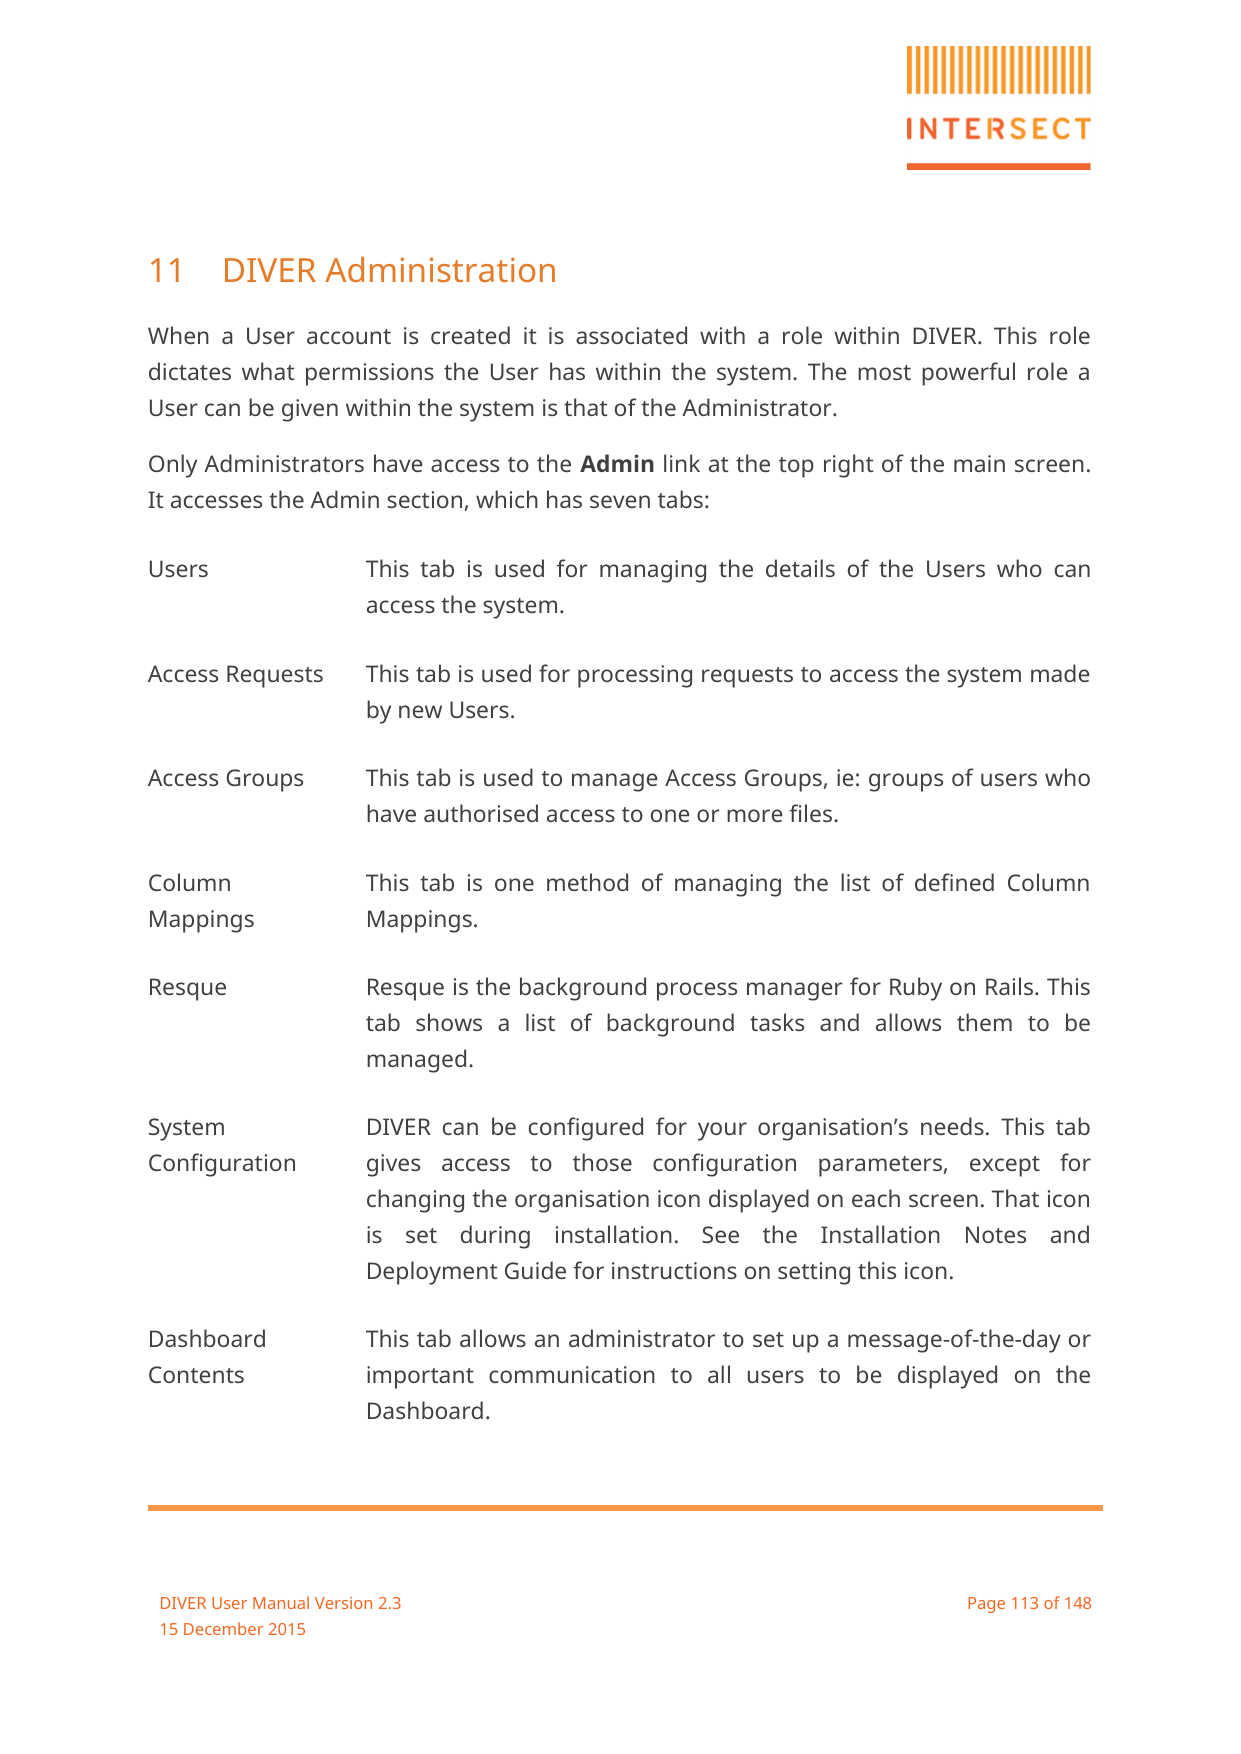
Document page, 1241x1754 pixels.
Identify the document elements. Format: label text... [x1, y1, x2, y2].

text Only Administrators have access to the Admin link at the top right of the main screen. It accesses the Admin section, which has seven tabs: [148, 448, 1092, 515]
table_cell Access Requests [136, 645, 354, 750]
table_cell Column Mappings [136, 854, 354, 958]
table_cell This tab is used for processing requests to access the system made by new Users. [354, 645, 1103, 750]
table_cell Resque is the background process manager for Ruby on Rails. This tab shows a list of background tasks and allows them to be managed. [354, 959, 1103, 1099]
table_cell Resque [136, 959, 354, 1099]
table_cell System Configuration [136, 1099, 354, 1311]
table_header This tab is used for managing the details of the Users who can access the system. [354, 541, 1103, 645]
text When a User account is created it is associated with a role within DIVER. This role dictates what permissions the User has within the system. The most powerful role a User can be given within the system is that of the Administrator. [148, 319, 1092, 423]
table_cell Access Groups [136, 750, 354, 854]
table_header Users [136, 541, 354, 645]
picture [905, 44, 1093, 172]
subtitle DIVER Administration [148, 247, 1092, 292]
table_cell This tab is used to manage Access Groups, ie: groups of users who have authorised access to one or more files. [354, 750, 1103, 854]
table_cell DIVER can be configured for your organisation’s needs. This tab gives access to those configuration parameters, except for changing the organisation icon displayed on each screen. That icon is set during installation. See the Installation Notes and Deployment Guide for instructions on setting this icon. [354, 1099, 1103, 1311]
table_cell This tab is one method of managing the list of defined Column Mappings. [354, 854, 1103, 958]
table_cell This tab allows an administrator to set up a message-of-the-day or important communication to all users to be displayed on the Dashboard. [354, 1311, 1103, 1451]
table_cell Dashboard Contents [136, 1311, 354, 1451]
